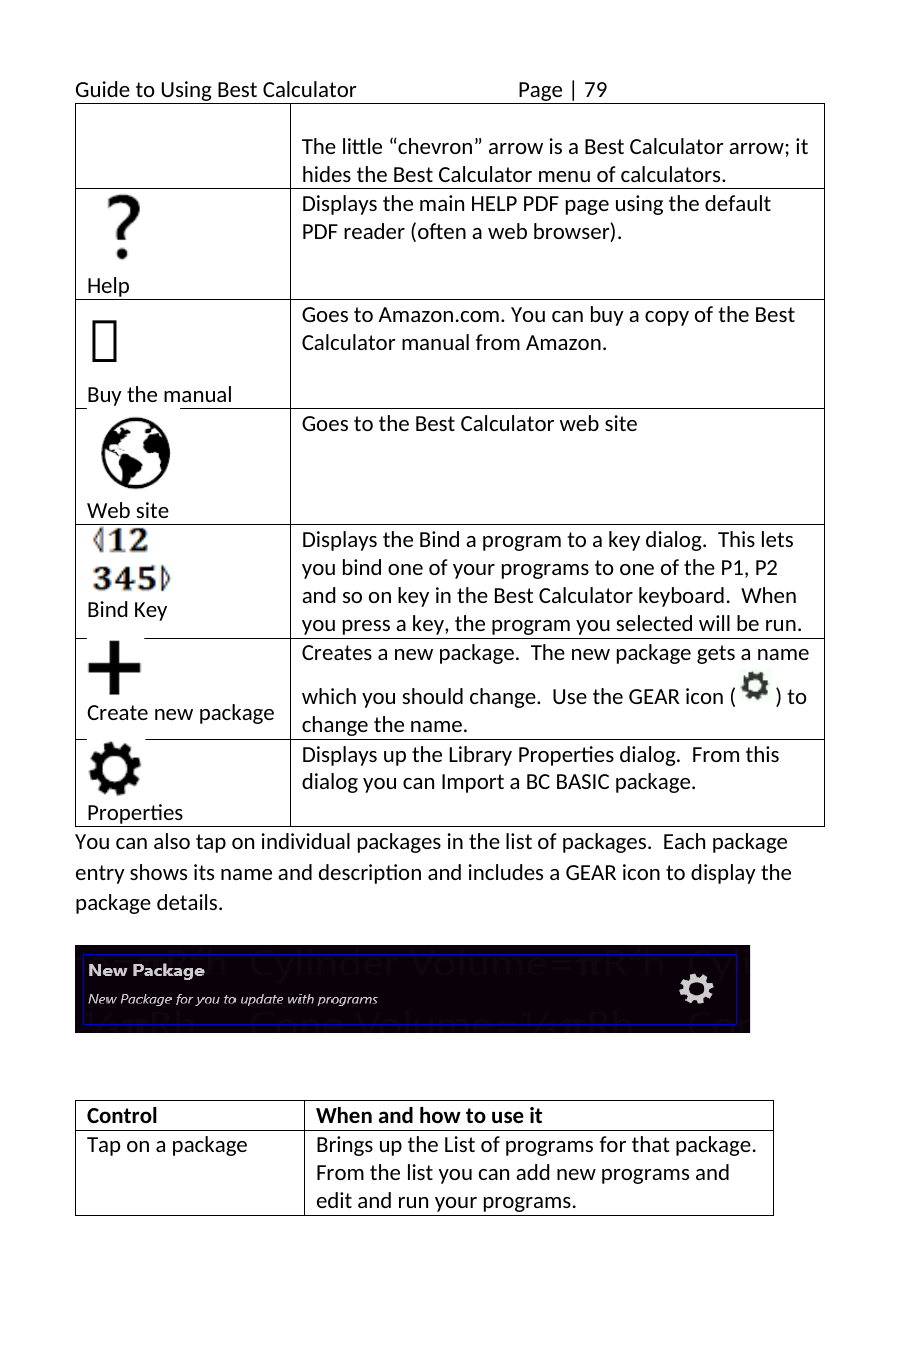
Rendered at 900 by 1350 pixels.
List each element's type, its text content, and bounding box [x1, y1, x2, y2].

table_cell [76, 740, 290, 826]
text You can also tap on individual packages in the list of packages. Each package entry shows its name and description and includes a GEAR icon to display the package details. [75, 827, 825, 916]
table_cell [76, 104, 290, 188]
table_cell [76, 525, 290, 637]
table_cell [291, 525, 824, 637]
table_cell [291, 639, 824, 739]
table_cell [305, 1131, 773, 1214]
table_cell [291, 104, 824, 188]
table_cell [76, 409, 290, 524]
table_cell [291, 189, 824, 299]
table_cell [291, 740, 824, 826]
picture [86, 739, 146, 799]
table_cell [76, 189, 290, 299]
picture [86, 525, 174, 595]
picture [86, 408, 181, 497]
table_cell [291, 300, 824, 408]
picture [75, 945, 750, 1033]
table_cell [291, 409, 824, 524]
picture [86, 638, 145, 698]
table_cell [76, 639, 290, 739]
picture [736, 666, 776, 705]
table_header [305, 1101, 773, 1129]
picture [86, 189, 159, 272]
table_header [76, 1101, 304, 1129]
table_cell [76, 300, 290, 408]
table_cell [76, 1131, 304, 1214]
